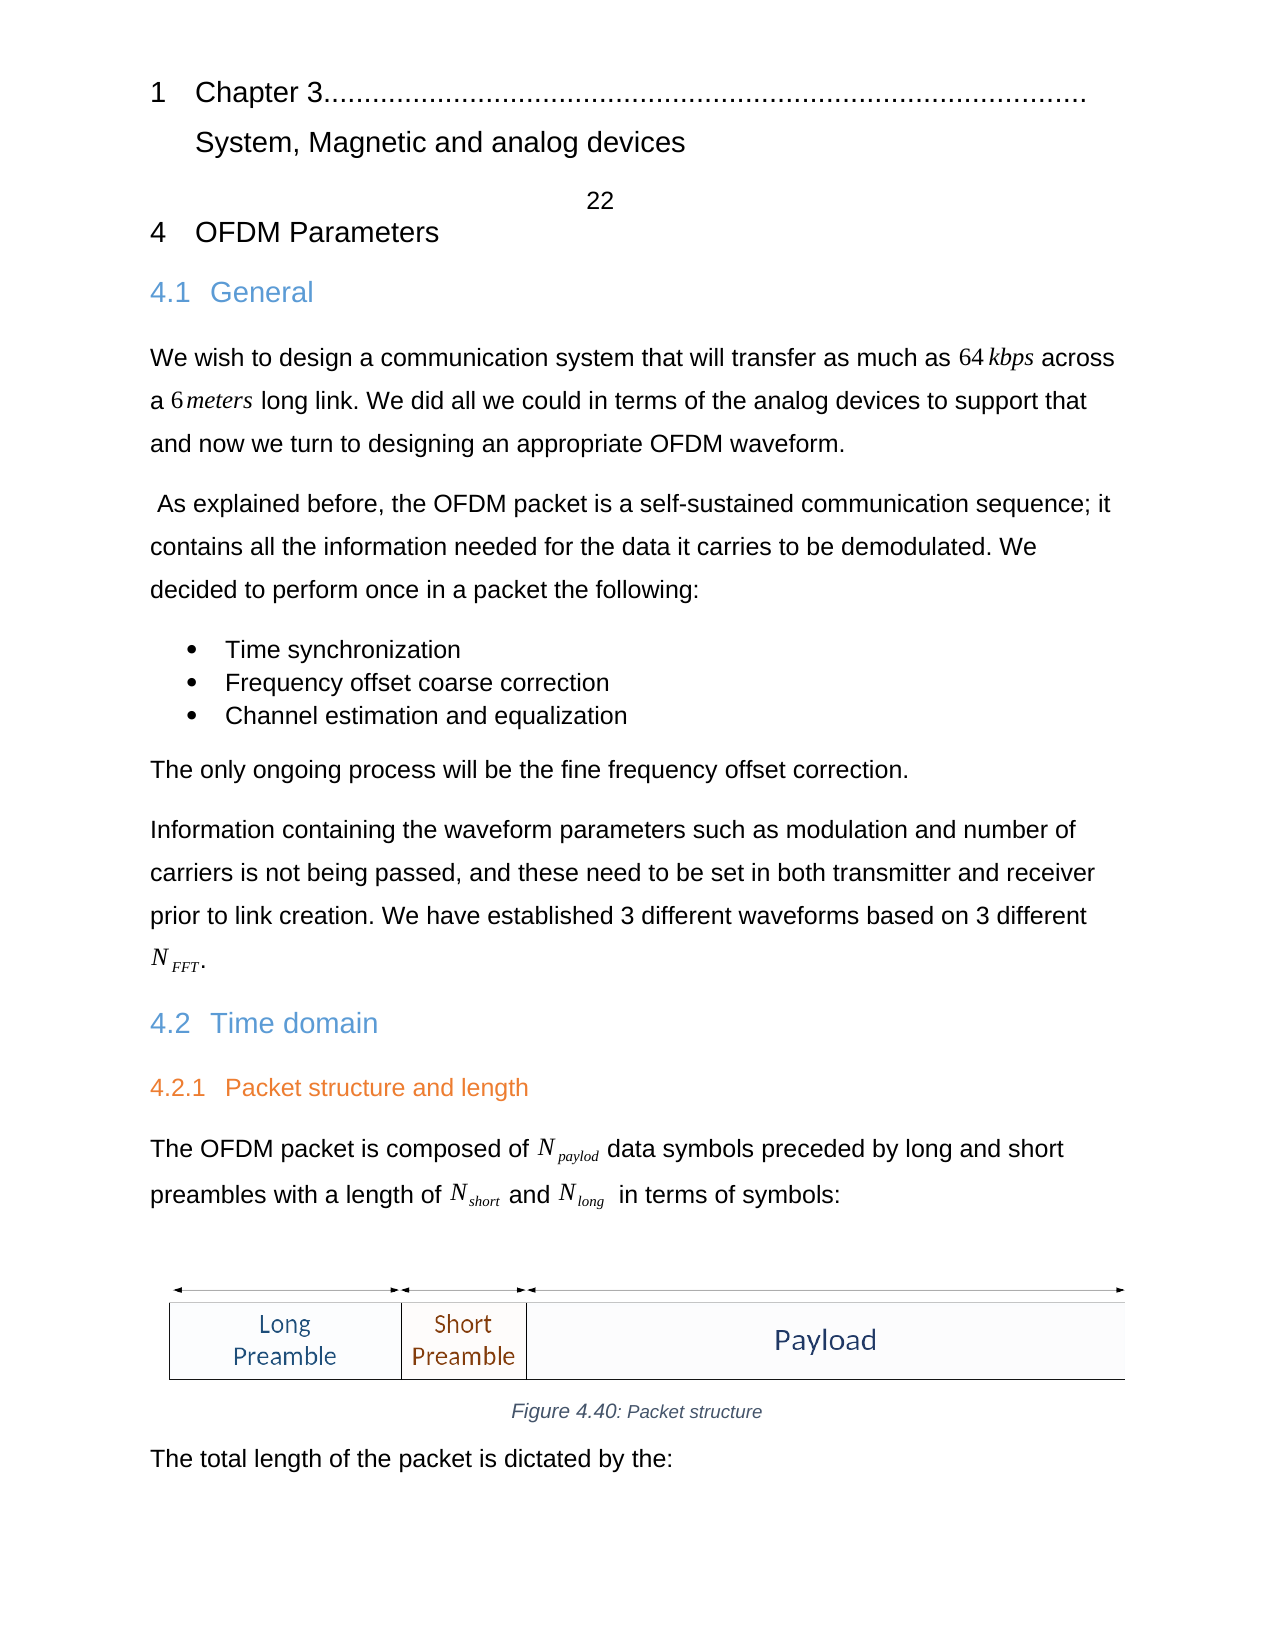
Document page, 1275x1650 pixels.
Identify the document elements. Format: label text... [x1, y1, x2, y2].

text The total length of the packet is dictated by the: [150, 1444, 1125, 1473]
subtitle General [150, 276, 1125, 309]
table_header [150, 1241, 1125, 1399]
text The only ongoing process will be the fine frequency offset correction. [150, 755, 1125, 783]
table_cell [170, 1303, 401, 1379]
subtitle OFDM Parameters [150, 215, 1125, 248]
text Information containing the waveform parameters such as modulation and number of carriers is not being passed, and these need to be set in both transmitter and receiver prior to link creation. We have established 3 different waveforms based on 3 different . [150, 814, 1125, 975]
table_cell [402, 1303, 526, 1379]
list Channel estimation and equalization [187, 701, 1125, 730]
text We wish to design a communication system that will transfer as much as across a long link. We did all we could in terms of the analog devices to support that and now we turn to designing an appropriate OFDM waveform. [150, 342, 1125, 457]
subtitle Time domain [150, 1006, 1125, 1040]
subtitle Packet structure and length [150, 1073, 1125, 1102]
list Frequency offset coarse correction [187, 668, 1125, 697]
list Time synchronization [187, 634, 1125, 663]
text The OFDM packet is composed of data symbols preceded by long and short preambles with a length of and in terms of symbols: [150, 1133, 1125, 1210]
table_cell [527, 1303, 1125, 1379]
text As explained before, the OFDM packet is a self-sustained communication sequence; it contains all the information needed for the data it carries to be demodulated. We decided to perform once in a packet the following: [150, 488, 1125, 603]
